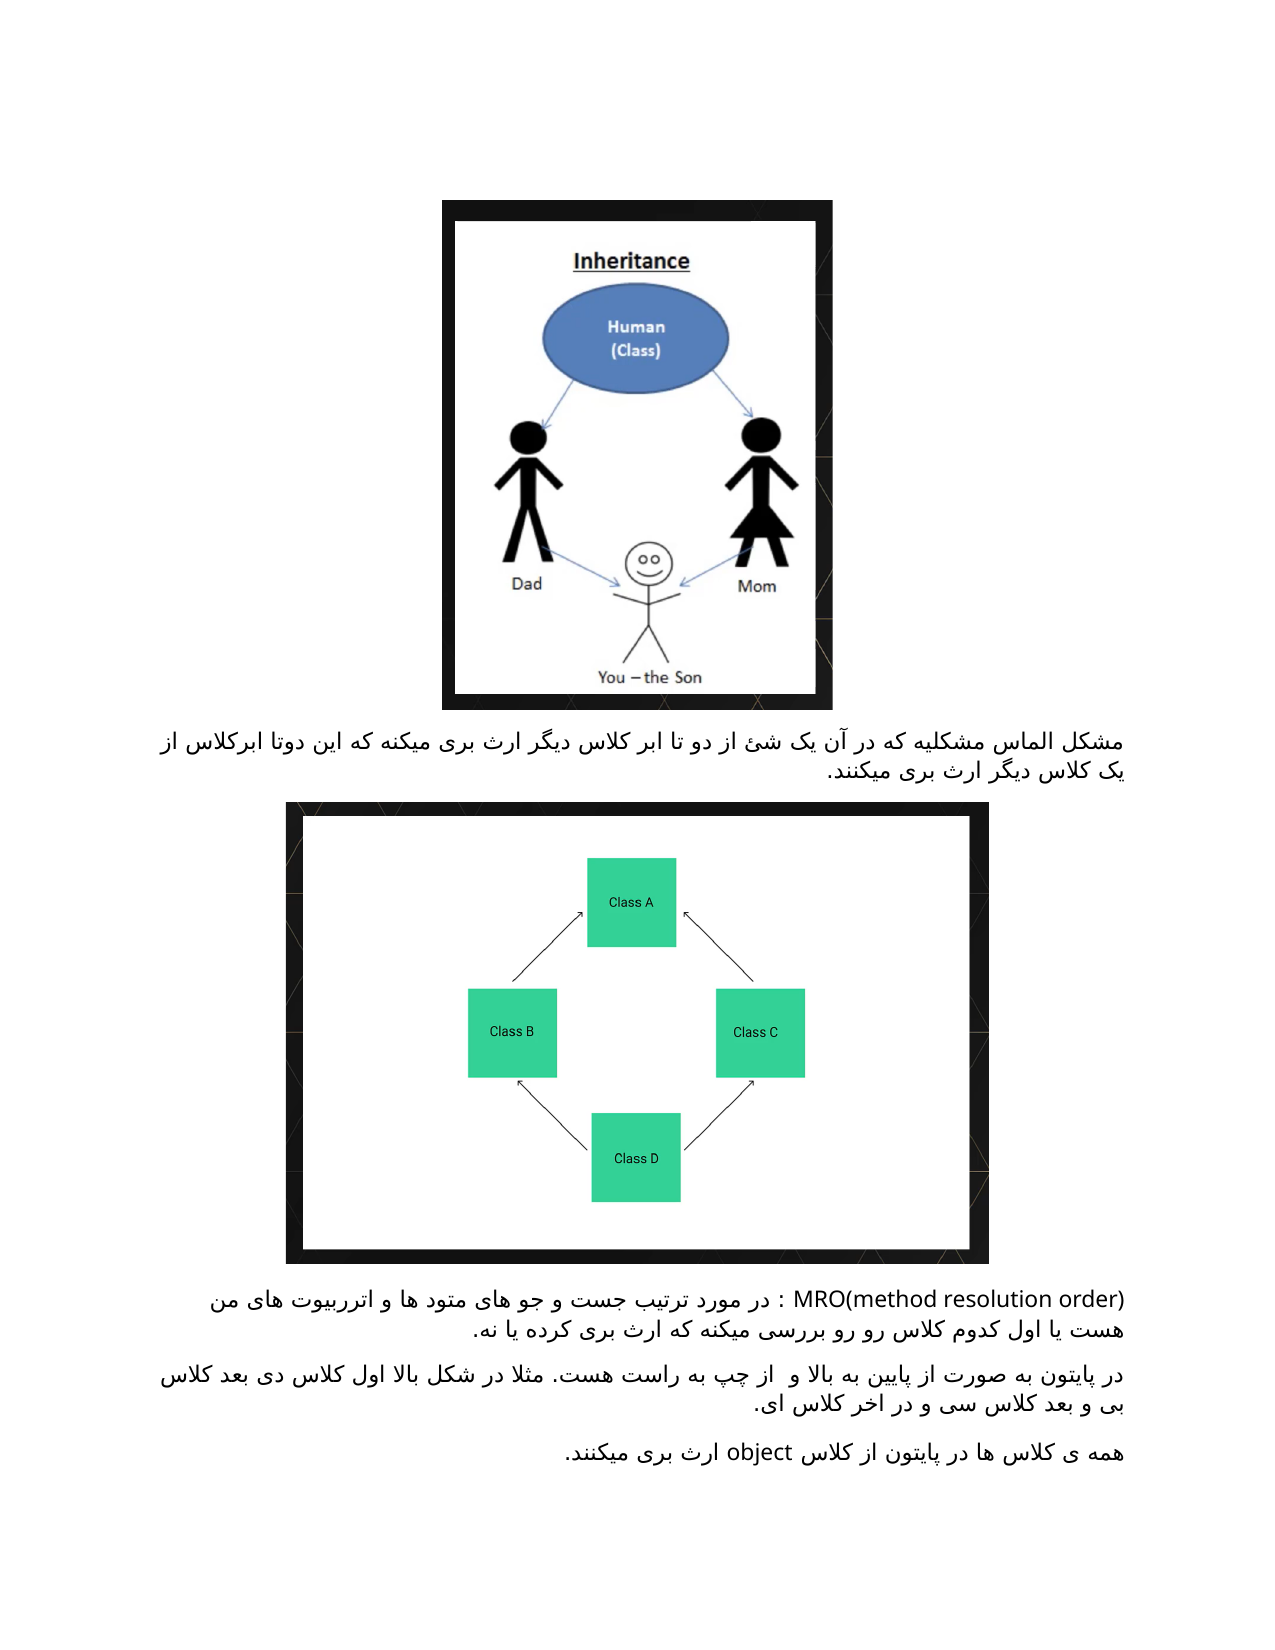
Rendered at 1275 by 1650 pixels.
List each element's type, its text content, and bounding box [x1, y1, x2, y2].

text همه ی کلاس ها در پایتون از کلاس object ارث بری میکنند. [150, 1436, 1125, 1467]
picture [442, 200, 833, 710]
text مشکل الماس مشکلیه که در آن یک شئ از دو تا ابر کلاس دیگر ارث بری میکنه که این دوتا ابرکلاس از یک کلاس دیگر ارث بری میکنند. [150, 728, 1125, 783]
text MRO(method resolution order) : در مورد ترتیب جست و جو های متود ها و اترربیوت های من هست یا اول کدوم کلاس رو رو بررسی میکنه که ارث بری کرده یا نه. [150, 1283, 1125, 1343]
picture [285, 802, 989, 1264]
text در پایتون به صورت از پایین به بالا و از چپ به راست هست. مثلا در شکل بالا اول کلاس دی بعد کلاس بی و بعد کلاس سی و در اخر کلاس ای. [150, 1361, 1125, 1417]
